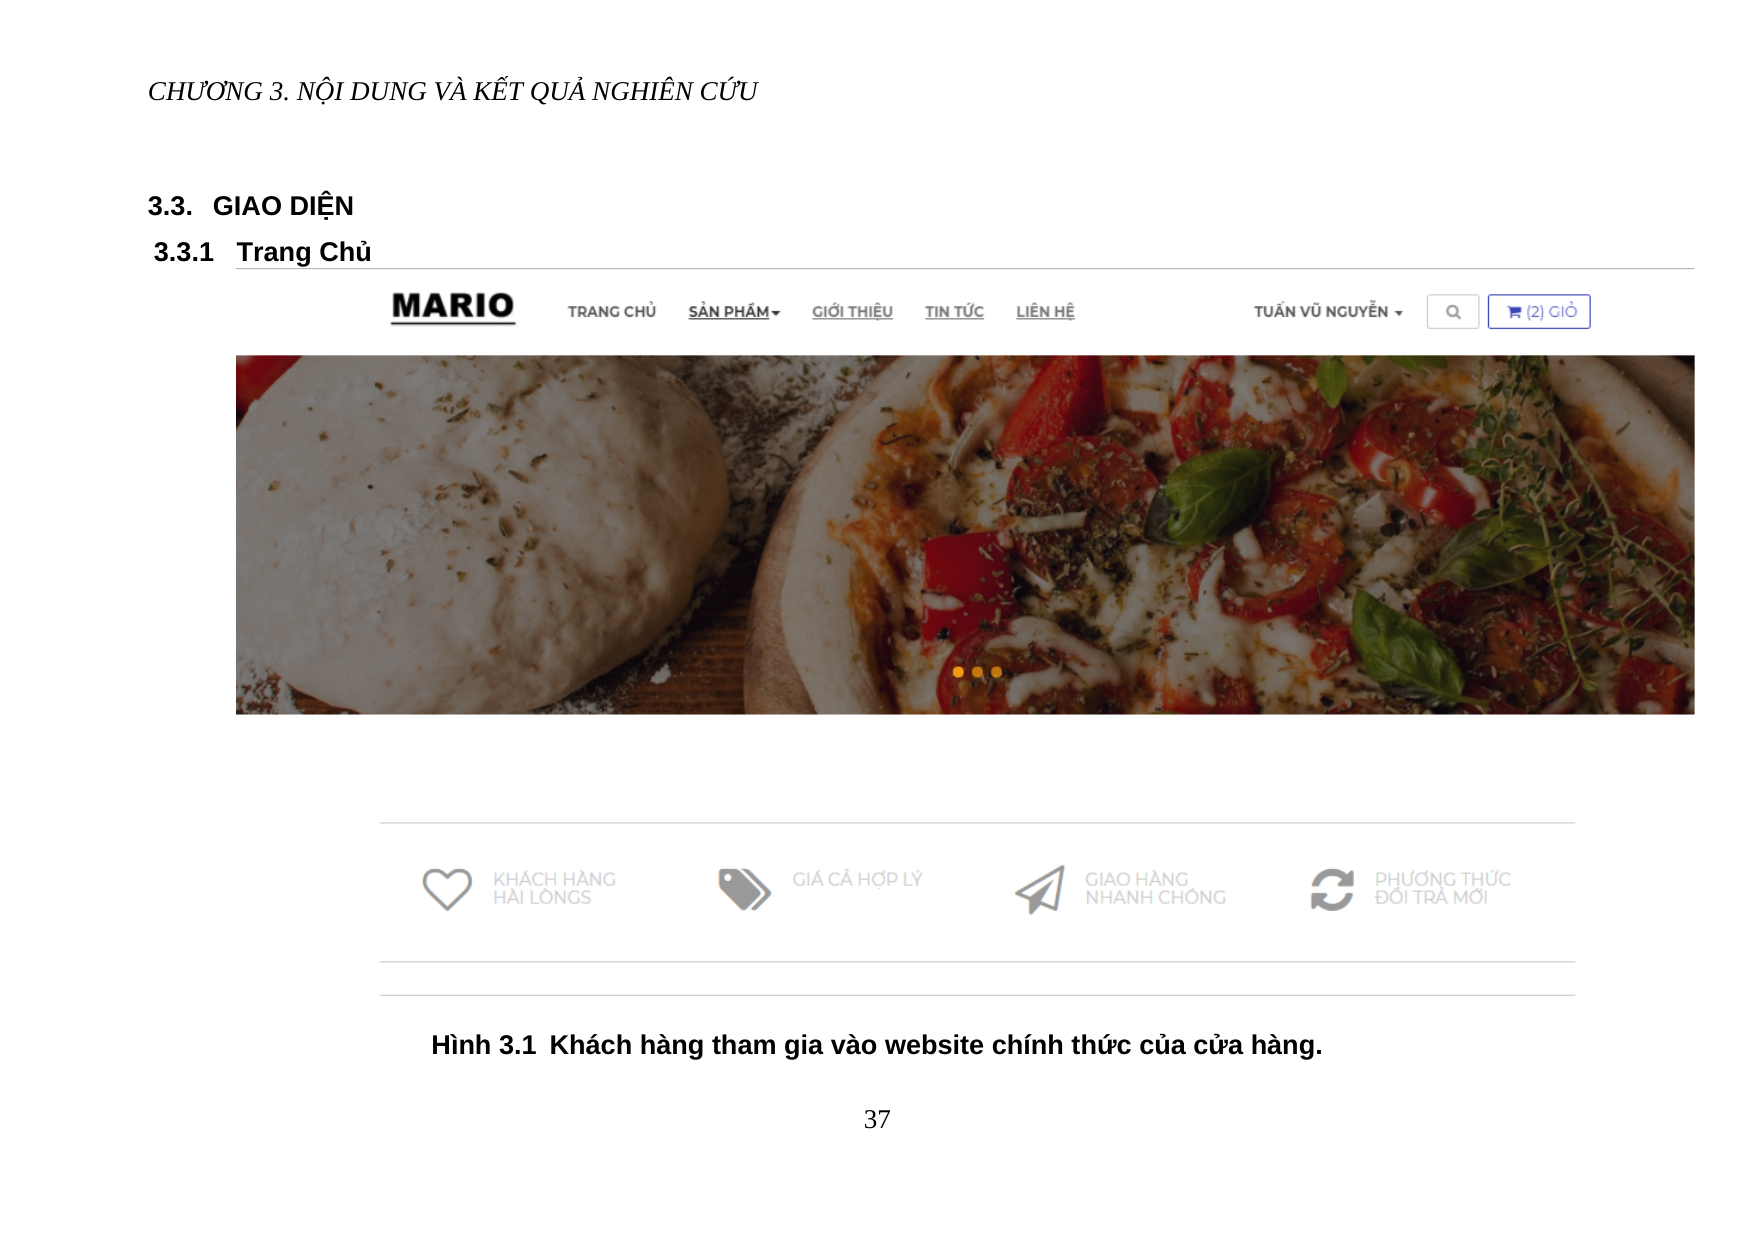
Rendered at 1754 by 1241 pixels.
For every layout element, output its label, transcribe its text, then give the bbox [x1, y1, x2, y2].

text Trang Chủ [154, 236, 1606, 267]
text GIAO DIỆN [148, 190, 1606, 221]
picture [236, 268, 1695, 1008]
